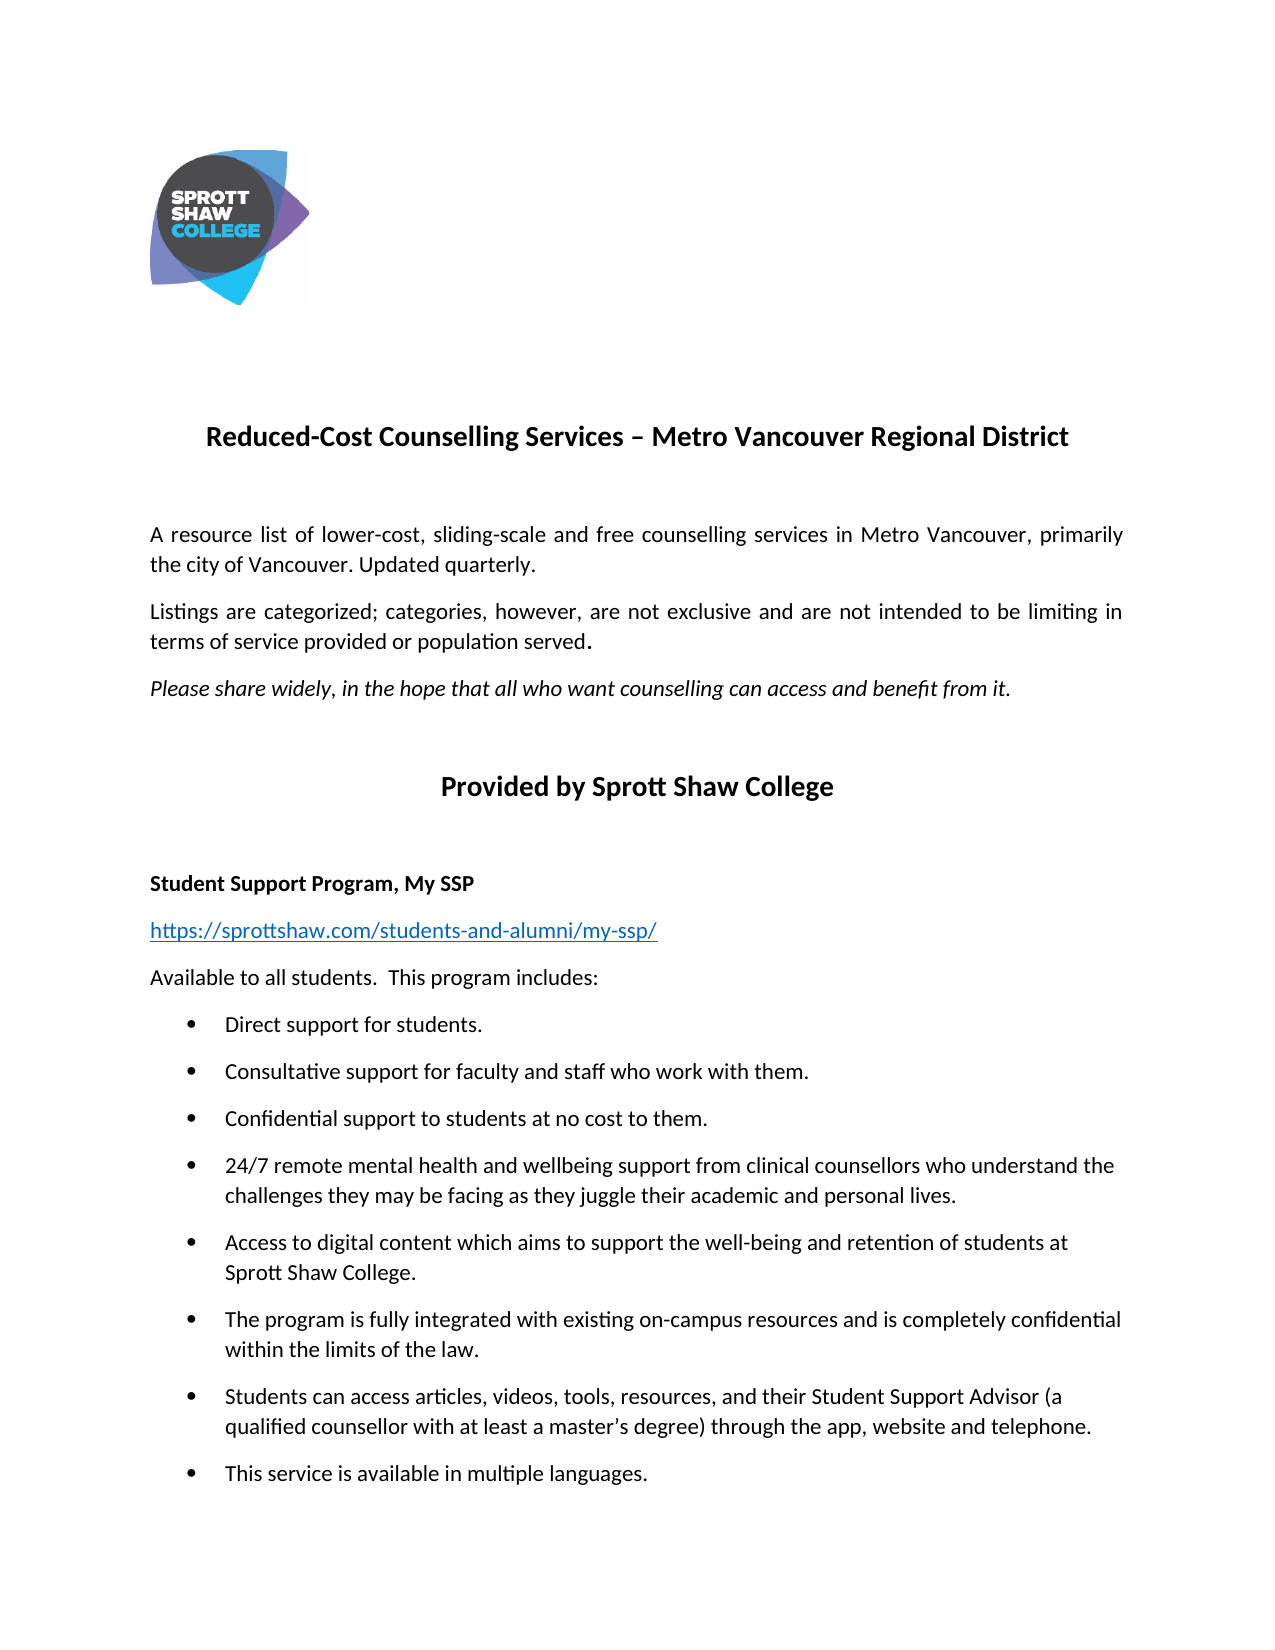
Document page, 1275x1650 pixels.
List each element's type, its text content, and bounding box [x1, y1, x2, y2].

text Listings are categorized; categories, however, are not exclusive and are not intended to be limiting in terms of service provided or population served. [150, 597, 1125, 655]
text Available to all students. This program includes: [150, 963, 1125, 991]
list 24/7 remote mental health and wellbeing support from clinical counsellors who understand the challenges they may be facing as they juggle their academic and personal lives. [187, 1151, 1125, 1209]
list This service is available in multiple languages. [187, 1459, 1125, 1487]
list Students can access articles, videos, tools, resources, and their Student Support Advisor (a qualified counsellor with at least a master’s degree) through the app, website and telephone. [187, 1382, 1125, 1440]
text Student Support Program, My SSP [150, 869, 1125, 898]
list Direct support for students. [187, 1010, 1125, 1038]
list The program is fully integrated with existing on-campus resources and is completely confidential within the limits of the law. [187, 1305, 1125, 1363]
text Please share widely, in the hope that all who want counselling can access and benefit from it. [150, 674, 1125, 702]
list Consultative support for faculty and staff who work with them. [187, 1057, 1125, 1085]
text Provided by Sprott Shaw College [150, 768, 1125, 803]
picture [150, 150, 310, 305]
list Access to digital content which aims to support the well-being and retention of students at Sprott Shaw College. [187, 1228, 1125, 1286]
text A resource list of lower-cost, sliding-scale and free counselling services in Metro Vancouver, primarily the city of Vancouver. Updated quarterly. [150, 520, 1125, 578]
text https://sprottshaw.com/students-and-alumni/my-ssp/ [150, 916, 1125, 944]
text Reduced-Cost Counselling Services – Metro Vancouver Regional District [150, 418, 1125, 453]
list Confidential support to students at no cost to them. [187, 1104, 1125, 1132]
